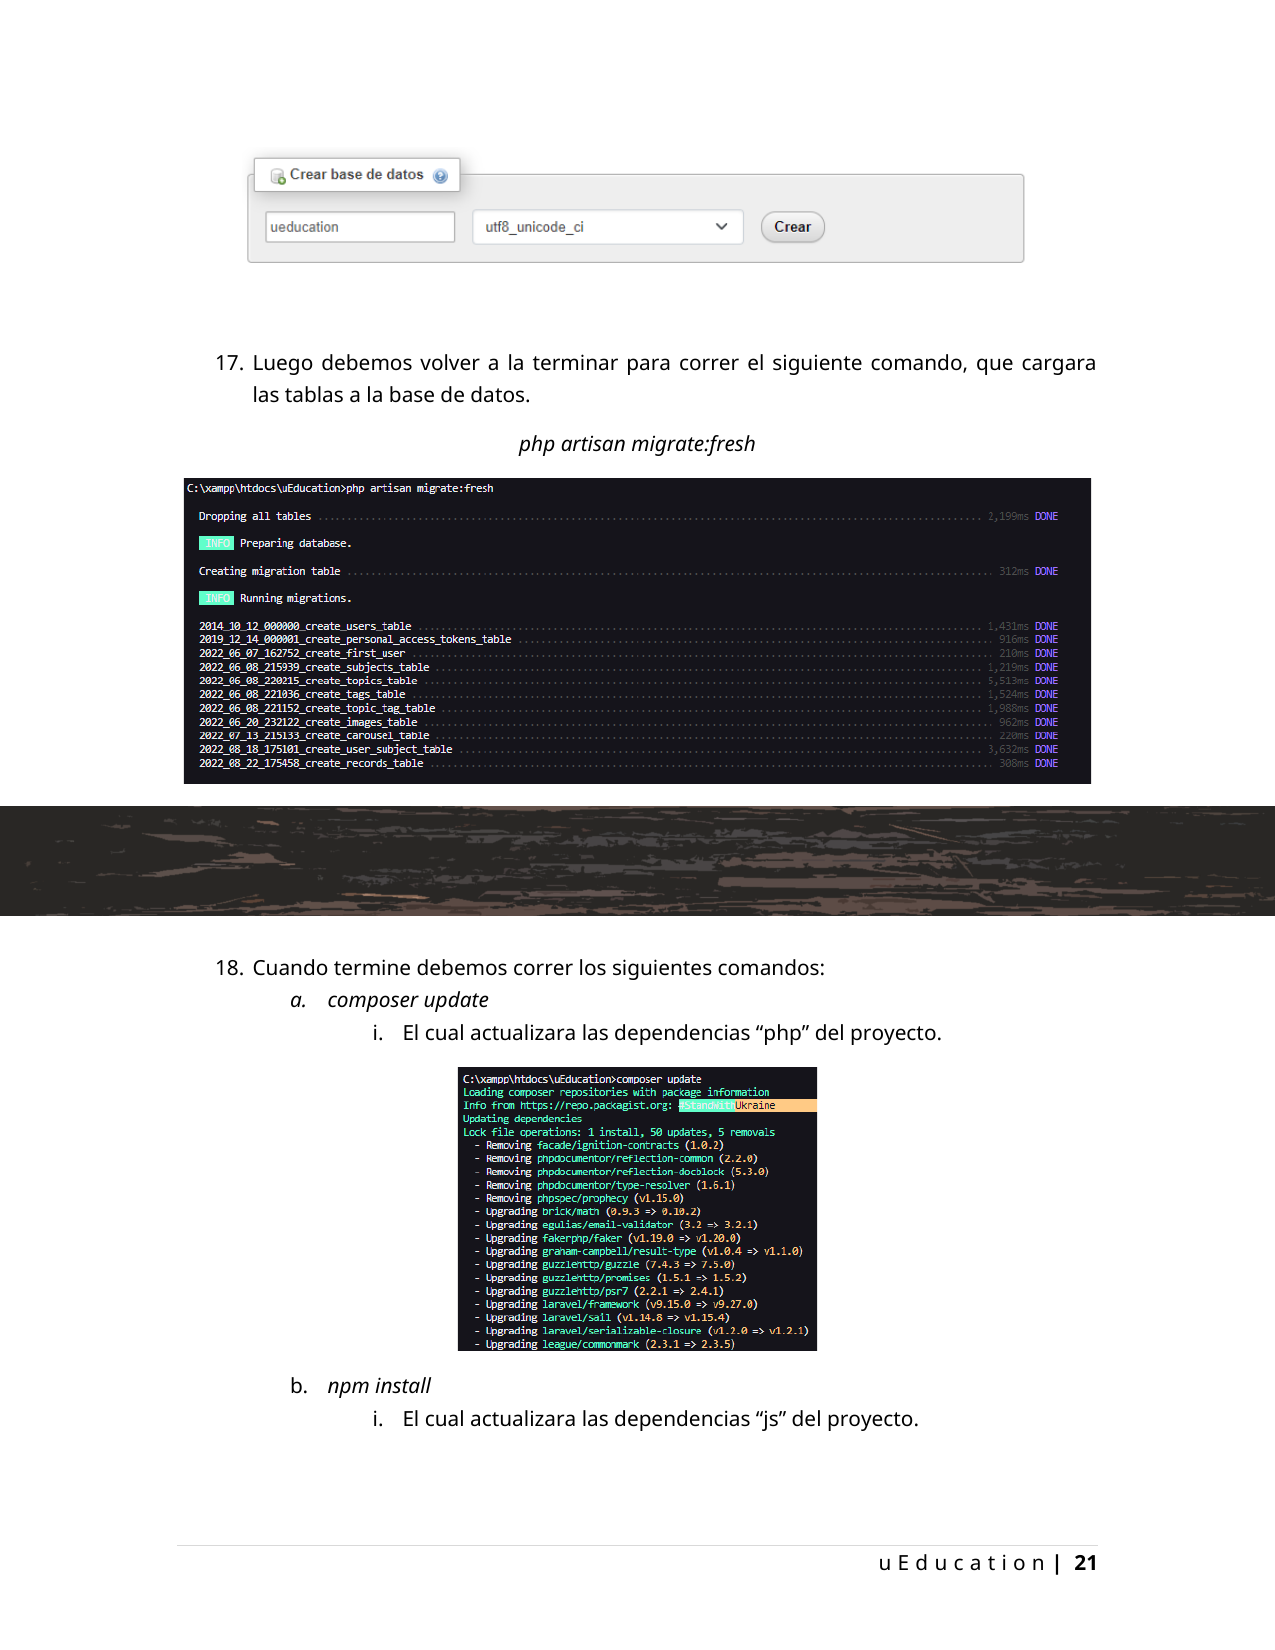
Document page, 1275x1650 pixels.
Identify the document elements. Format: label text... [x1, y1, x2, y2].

picture [241, 147, 1034, 278]
list Cuando termine debemos correr los siguientes comandos: [215, 953, 1098, 981]
list El cual actualizara las dependencias “js” del proyecto. [383, 1404, 1098, 1432]
list Luego debemos volver a la terminar para correr el siguiente comando, que cargara las tablas a la base de datos. [215, 348, 1098, 409]
list El cual actualizara las dependencias “php” del proyecto. [383, 1018, 1098, 1046]
list npm install [290, 1371, 1098, 1399]
list composer update [290, 985, 1098, 1014]
text php artisan migrate:fresh [177, 429, 1098, 458]
picture [457, 1067, 818, 1351]
picture [183, 478, 1092, 784]
picture [0, 806, 1275, 916]
